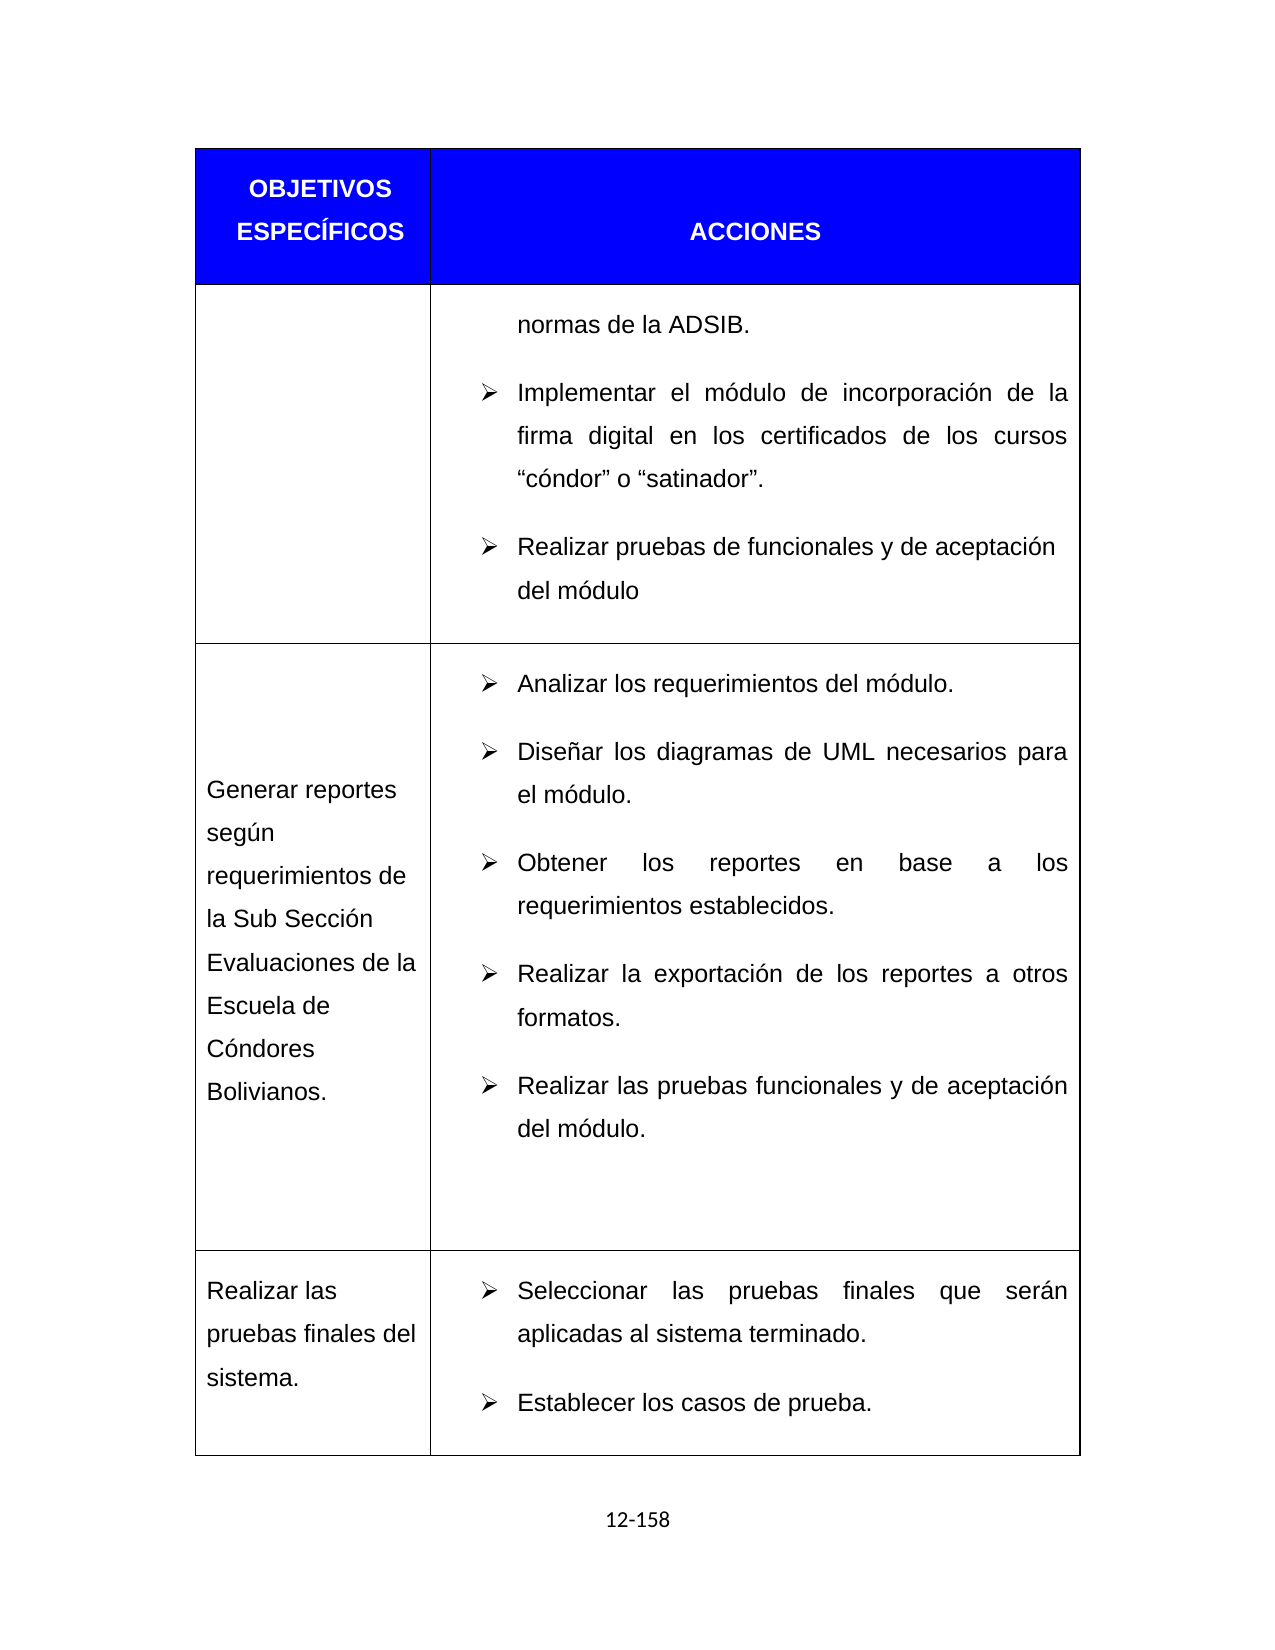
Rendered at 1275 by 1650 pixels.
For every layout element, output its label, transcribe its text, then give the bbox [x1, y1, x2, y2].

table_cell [196, 285, 430, 642]
table_cell Analizar los requerimientos del módulo. Diseñar los diagramas de UML necesarios para el módulo. Obtener los reportes en base a los requerimientos establecidos. Realizar la exportación de los reportes a otros formatos. Realizar las pruebas funcionales y de aceptación del módulo. [431, 644, 1079, 1250]
table_header ACCIONES [431, 149, 1079, 284]
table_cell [196, 1251, 430, 1454]
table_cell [431, 285, 1079, 642]
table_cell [431, 1251, 1079, 1454]
table_cell Generar reportes según requerimientos de la Sub Sección Evaluaciones de la Escuela de Cóndores Bolivianos. [196, 644, 430, 1250]
table_header OBJETIVOS ESPECÍFICOS [196, 149, 430, 284]
